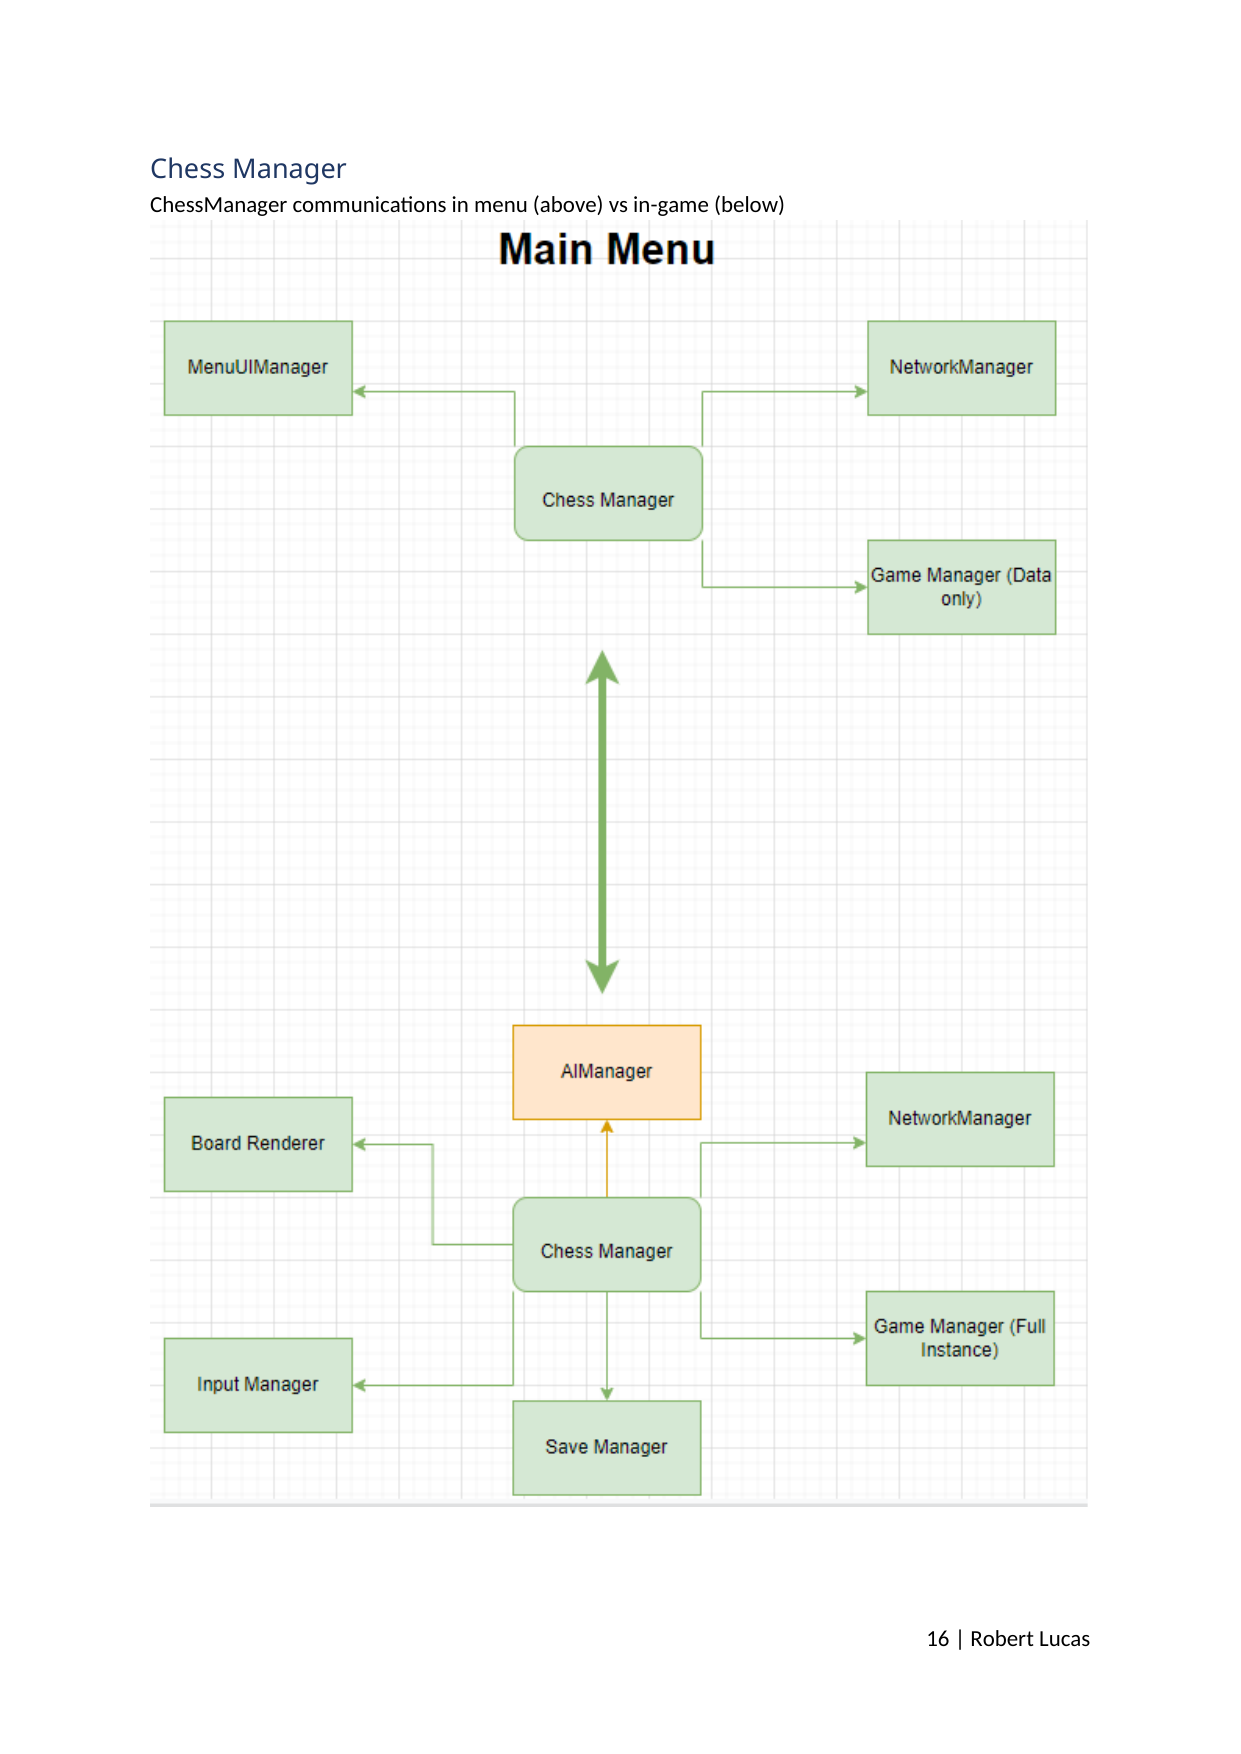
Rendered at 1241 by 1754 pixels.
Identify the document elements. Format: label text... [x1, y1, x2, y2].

subtitle Chess Manager [150, 150, 1090, 187]
text ChessManager communications in menu (above) vs in-game (below) [150, 190, 1090, 1506]
